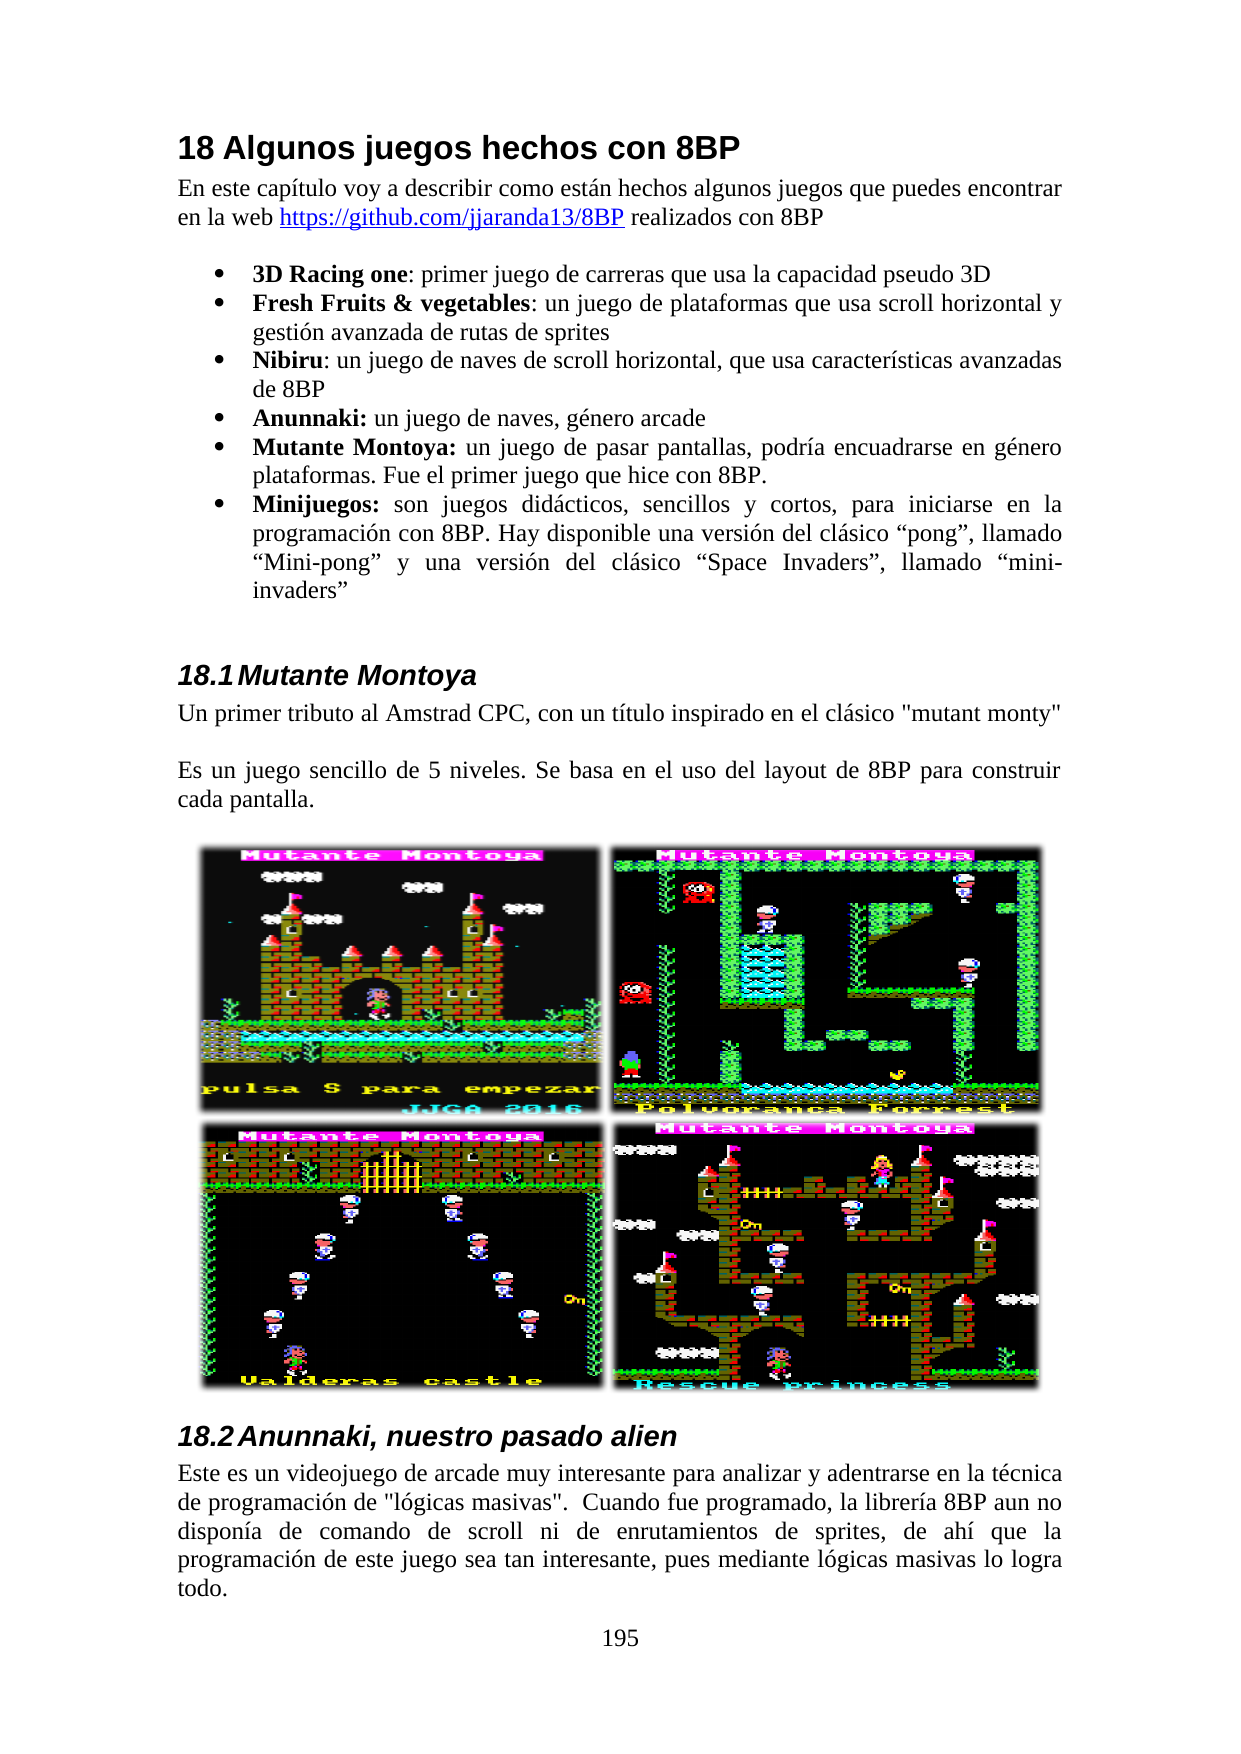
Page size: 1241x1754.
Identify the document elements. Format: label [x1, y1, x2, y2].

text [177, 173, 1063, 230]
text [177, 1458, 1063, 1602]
picture [206, 1128, 599, 1383]
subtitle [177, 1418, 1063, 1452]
picture [204, 851, 596, 1108]
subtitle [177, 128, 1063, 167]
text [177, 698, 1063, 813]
picture [618, 1128, 1034, 1385]
picture [615, 851, 1038, 1108]
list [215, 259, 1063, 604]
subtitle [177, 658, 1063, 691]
